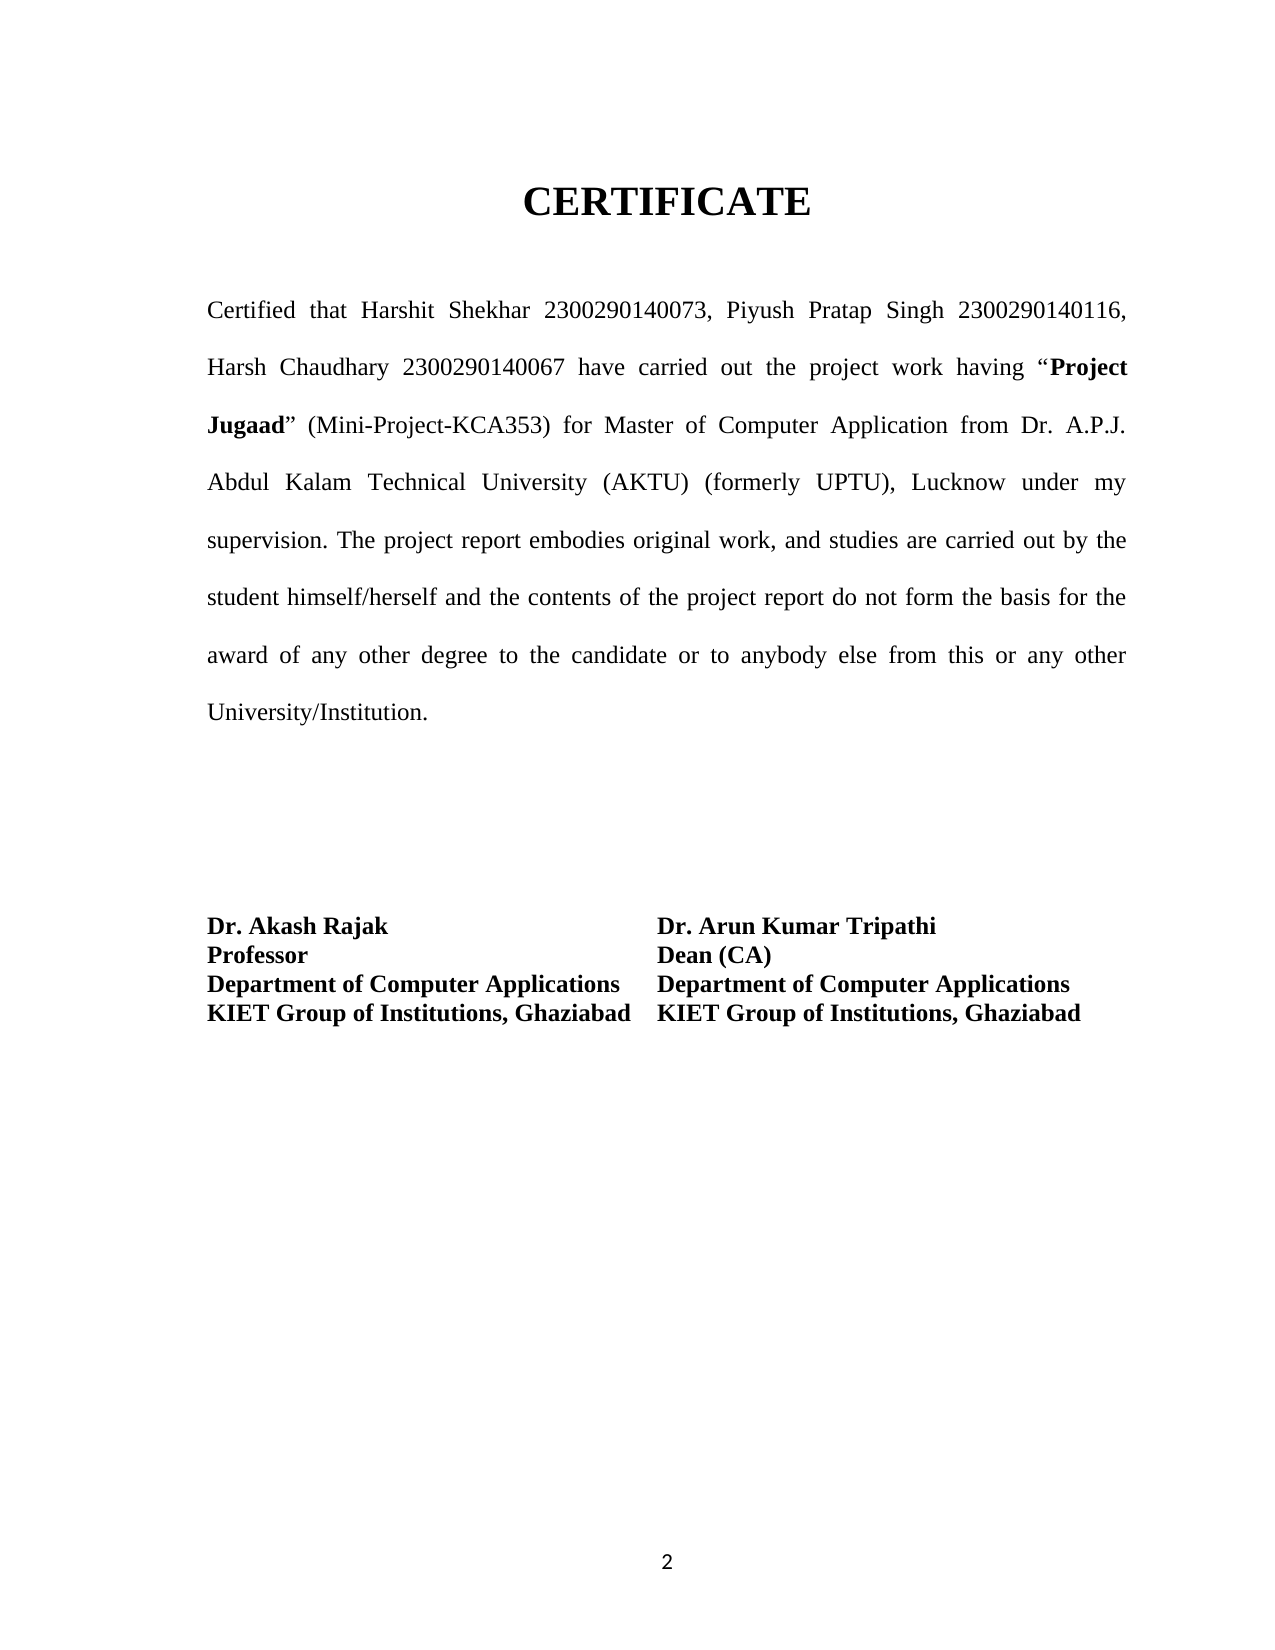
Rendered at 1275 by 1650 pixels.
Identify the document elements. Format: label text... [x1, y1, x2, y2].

text Professor Dean (CA) [207, 940, 1127, 969]
text Department of Computer Applications Department of Computer Applications [207, 969, 1127, 998]
text CERTIFICATE [207, 176, 1127, 224]
text KIET Group of Institutions, Ghaziabad KIET Group of Institutions, Ghaziabad [207, 998, 1127, 1026]
text Dr. Akash Rajak Dr. Arun Kumar Tripathi [207, 911, 1127, 940]
text Certified that Harshit Shekhar 2300290140073, Piyush Pratap Singh 2300290140116, Harsh Chaudhary 2300290140067 have carried out the project work having “Project Jugaad” (Mini-Project-KCA353) for Master of Computer Application from Dr. A.P.J. Abdul Kalam Technical University (AKTU) (formerly UPTU), Lucknow under my supervision. The project report embodies original work, and studies are carried out by the student himself/herself and the contents of the project report do not form the basis for the award of any other degree to the candidate or to anybody else from this or any other University/Institution. [207, 295, 1127, 726]
